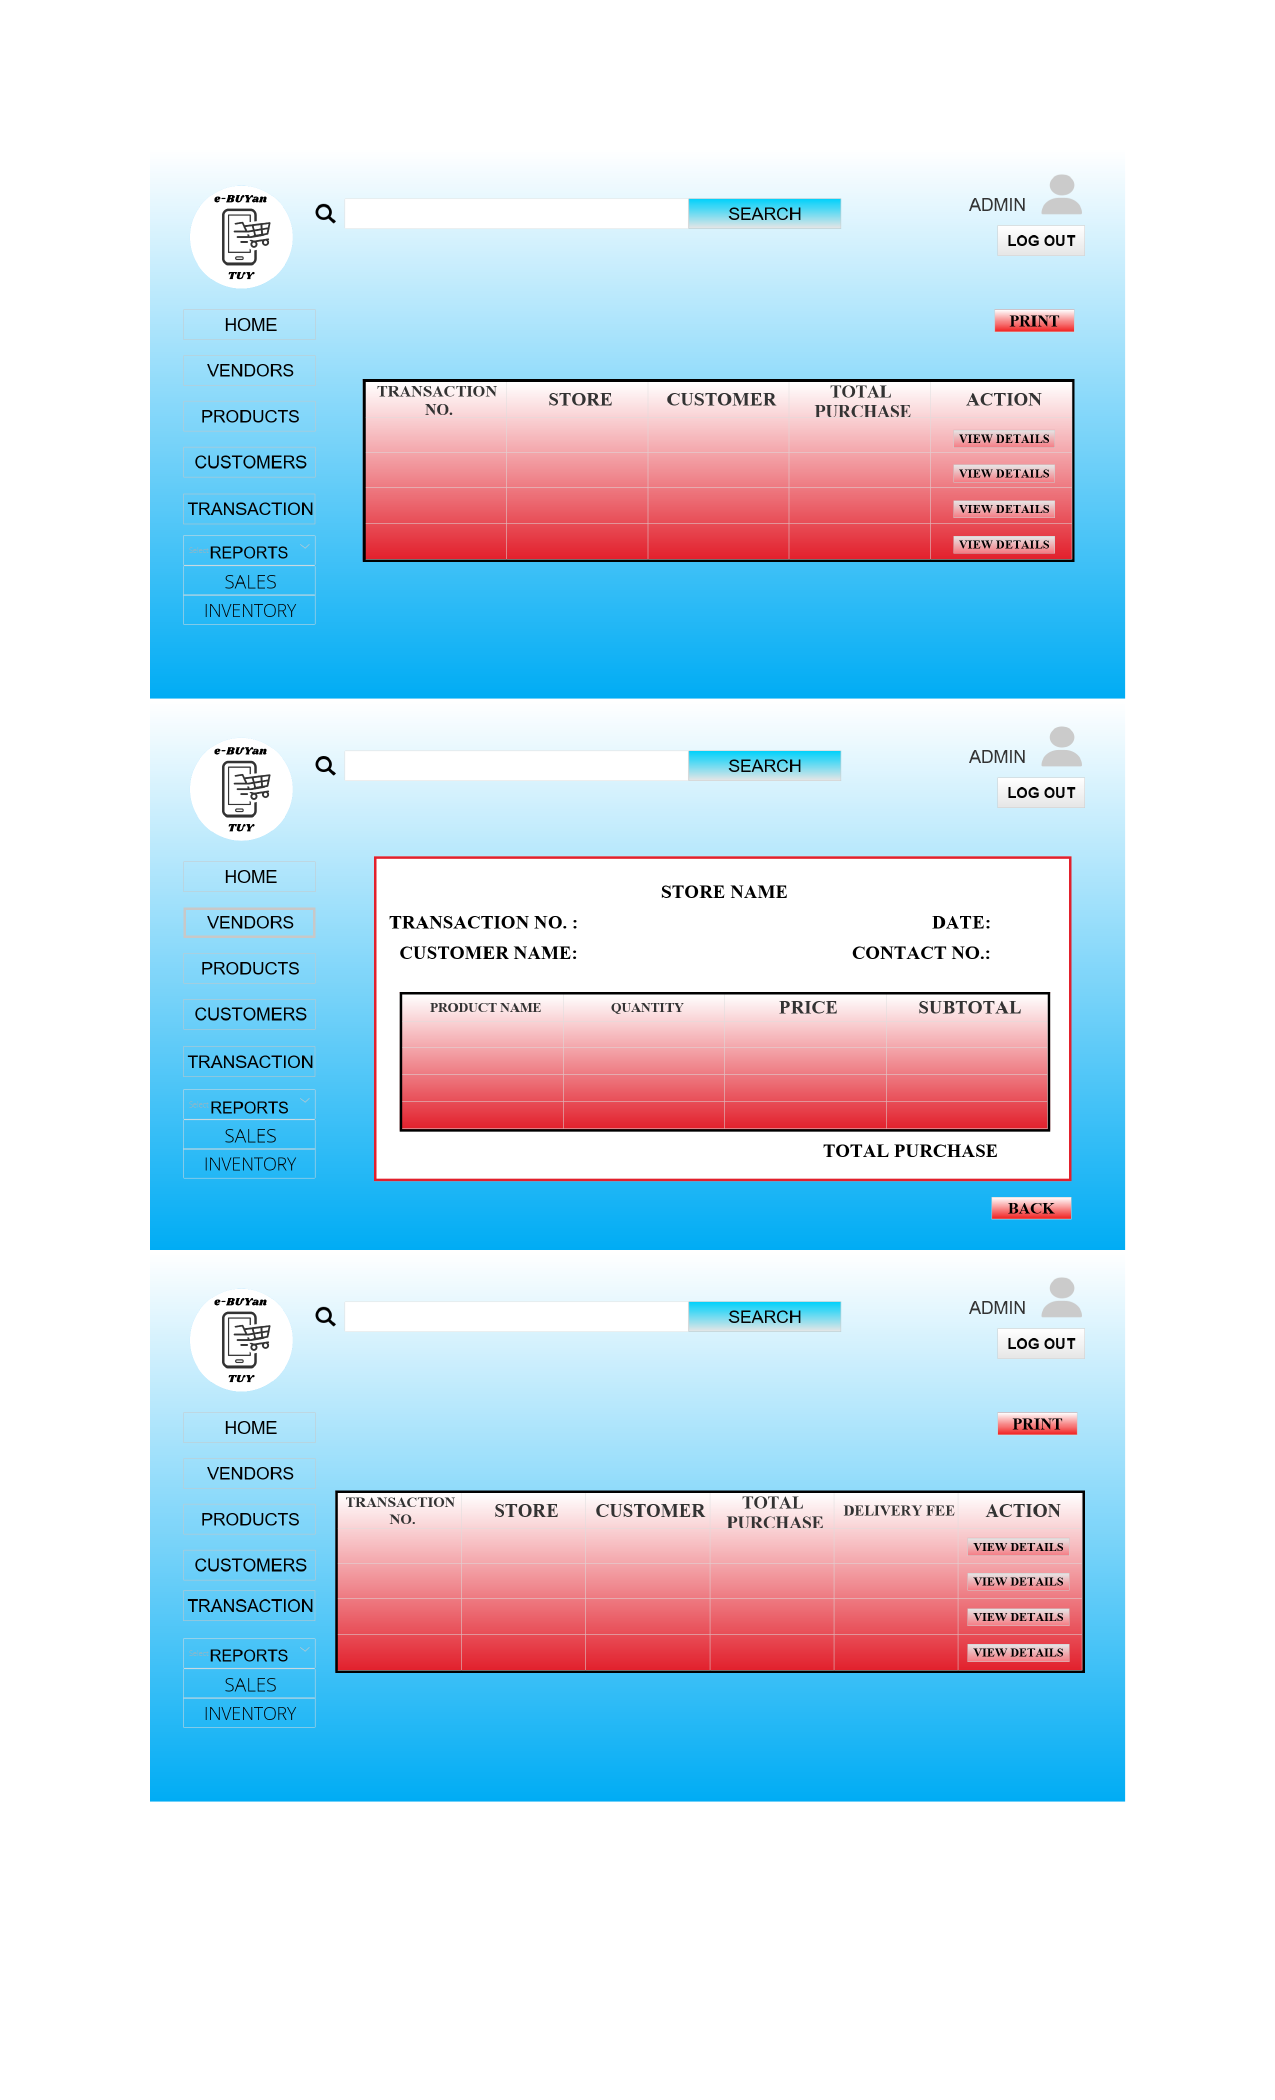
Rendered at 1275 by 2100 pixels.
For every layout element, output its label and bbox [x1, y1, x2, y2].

picture [150, 1252, 1125, 1759]
picture [150, 149, 1125, 656]
picture [150, 701, 1125, 1219]
